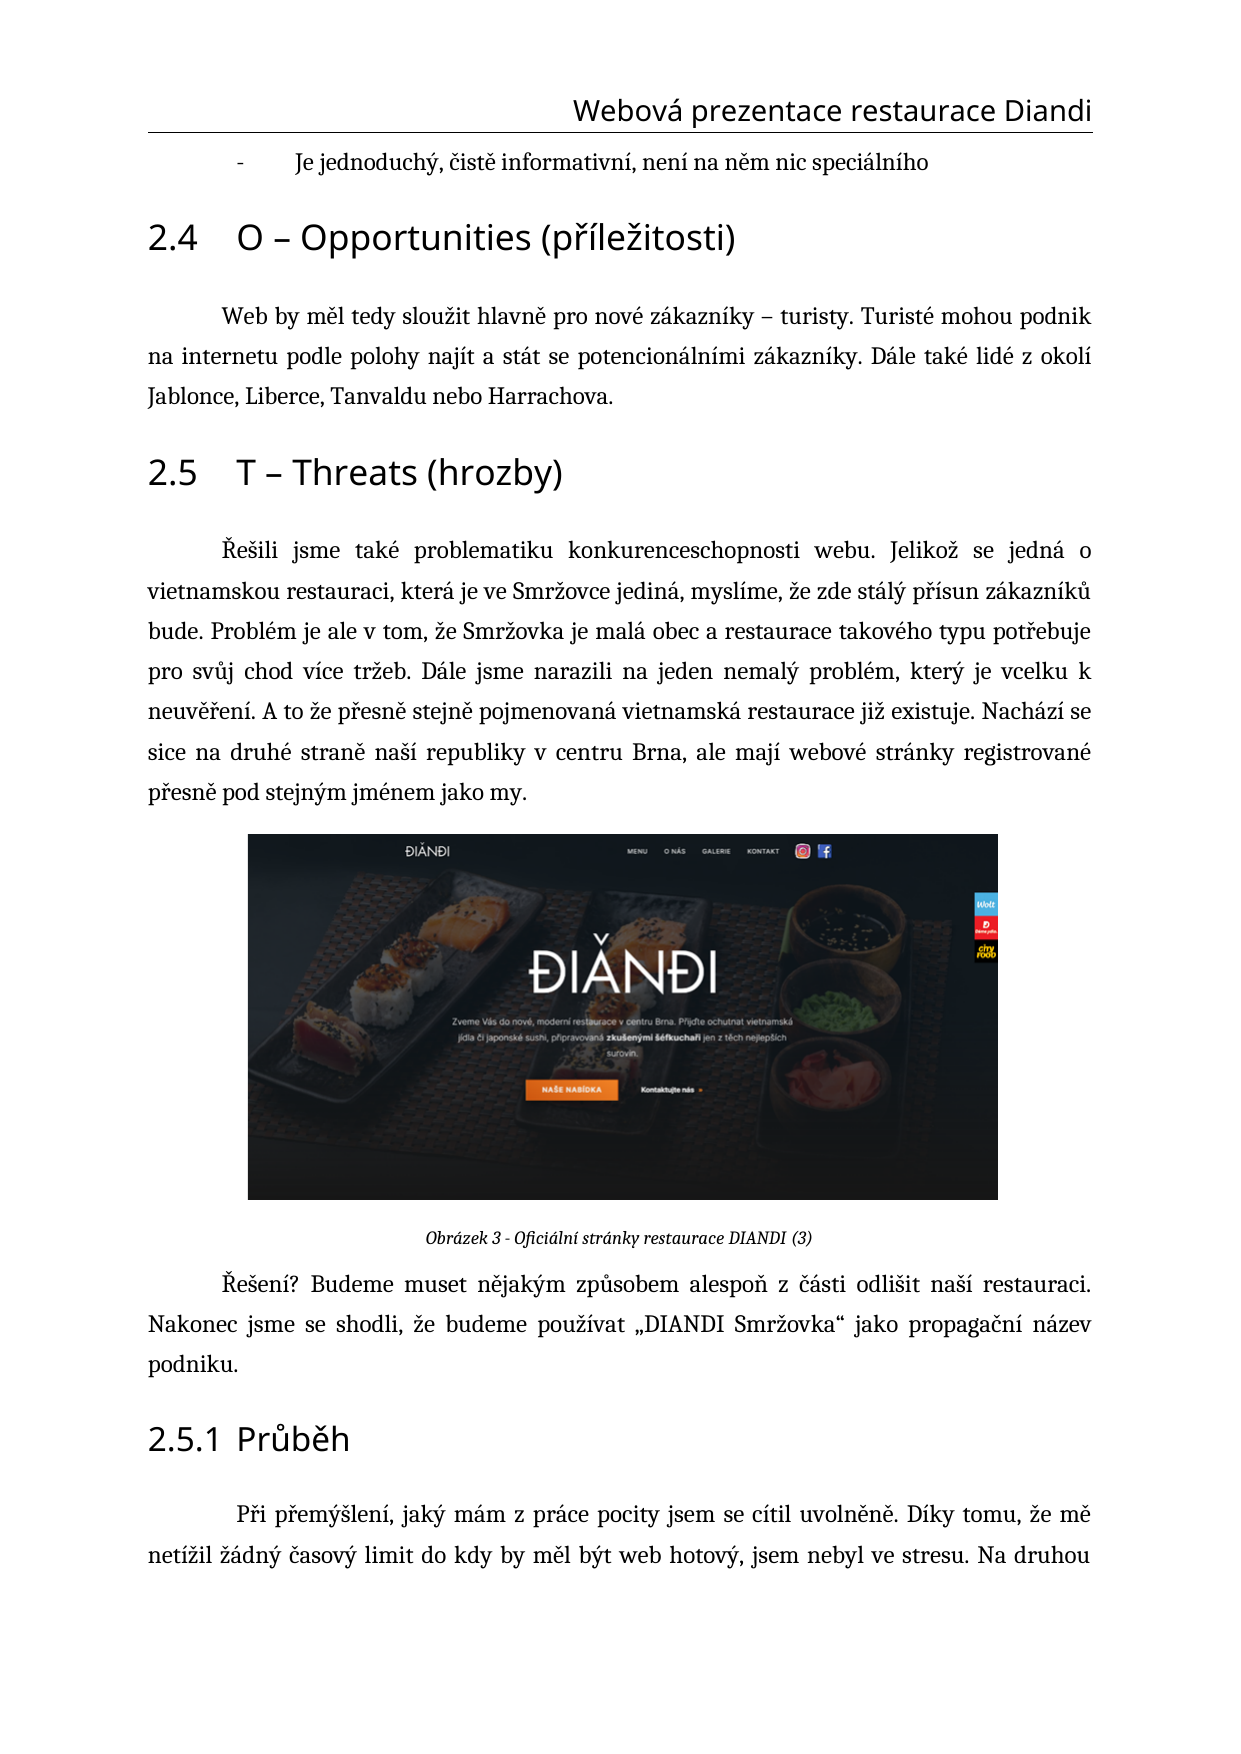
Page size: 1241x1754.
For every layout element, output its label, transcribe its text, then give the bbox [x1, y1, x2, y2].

text Řešili jsme také problematiku konkurenceschopnosti webu. Jelikož se jedná o vietnamskou restauraci, která je ve Smržovce jediná, myslíme, že zde stálý přísun zákazníků bude. Problém je ale v tom, že Smržovka je malá obec a restaurace takového typu potřebuje pro svůj chod více tržeb. Dále jsme narazili na jeden nemalý problém, který je vcelku k neuvěření. A to že přesně stejně pojmenovaná vietnamská restaurace již existuje. Nachází se sice na druhé straně naší republiky v centru Brna, ale mají webové stránky registrované přesně pod stejným jménem jako my. [148, 536, 1093, 806]
picture [247, 834, 998, 1200]
text - Je jednoduchý, čistě informativní, není na něm nic speciálního [162, 148, 1093, 176]
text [148, 1500, 1093, 1569]
text Obrázek 3 - Oficiální stránky restaurace DIANDI [148, 1228, 1093, 1249]
text Web by měl tedy sloužit hlavně pro nové zákazníky – turisty. Turisté mohou podnik na internetu podle polohy najít a stát se potencionálními zákazníky. Dále také lidé z okolí Jablonce, Liberce, Tanvaldu nebo Harrachova. [148, 302, 1093, 411]
subtitle O – Opportunities (příležitosti) [148, 213, 1093, 261]
subtitle Průběh [148, 1416, 1093, 1461]
subtitle T – Threats (hrozby) [148, 447, 1093, 496]
text Řešení? Budeme muset nějakým způsobem alespoň z části odlišit naší restauraci. Nakonec jsme se shodli, že budeme používat „DIANDI Smržovka“ jako propagační název podniku. [148, 1270, 1093, 1379]
